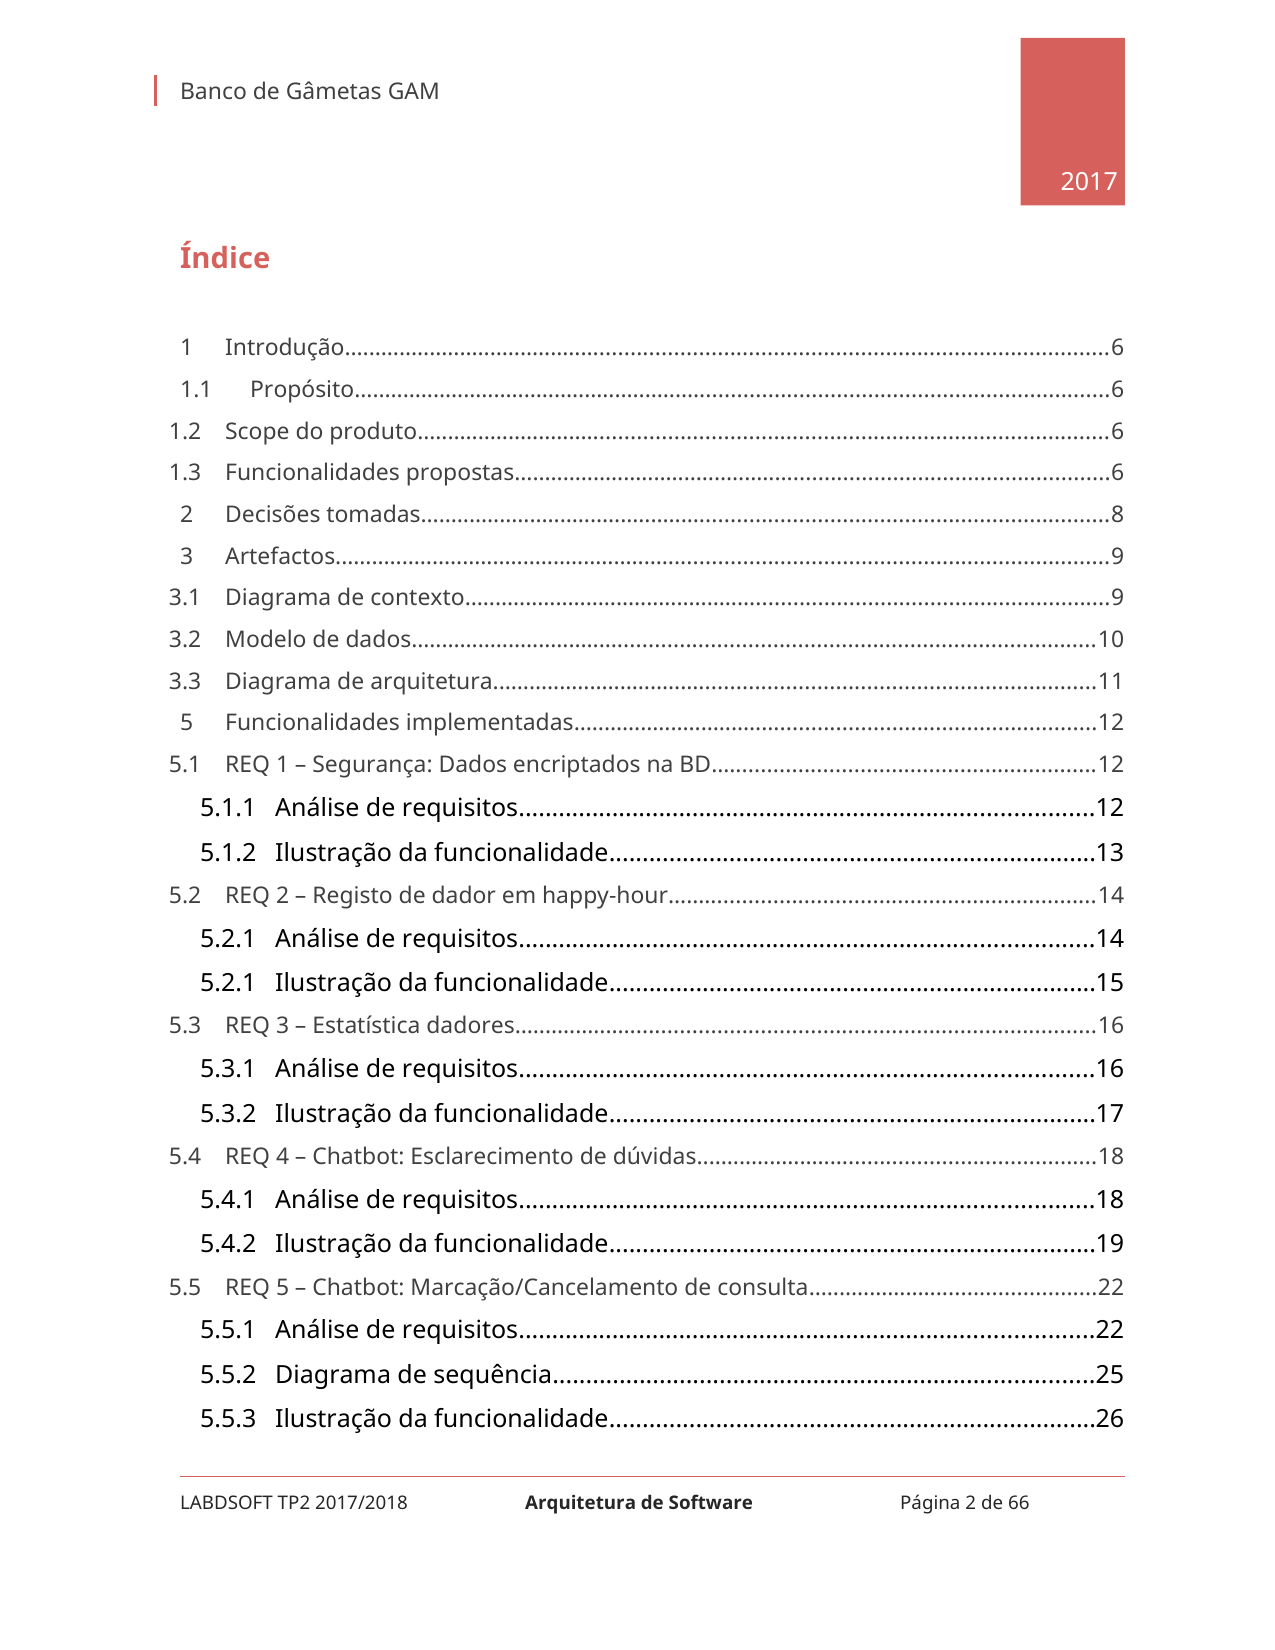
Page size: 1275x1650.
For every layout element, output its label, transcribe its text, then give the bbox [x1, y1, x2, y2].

text Índice [180, 237, 1125, 277]
